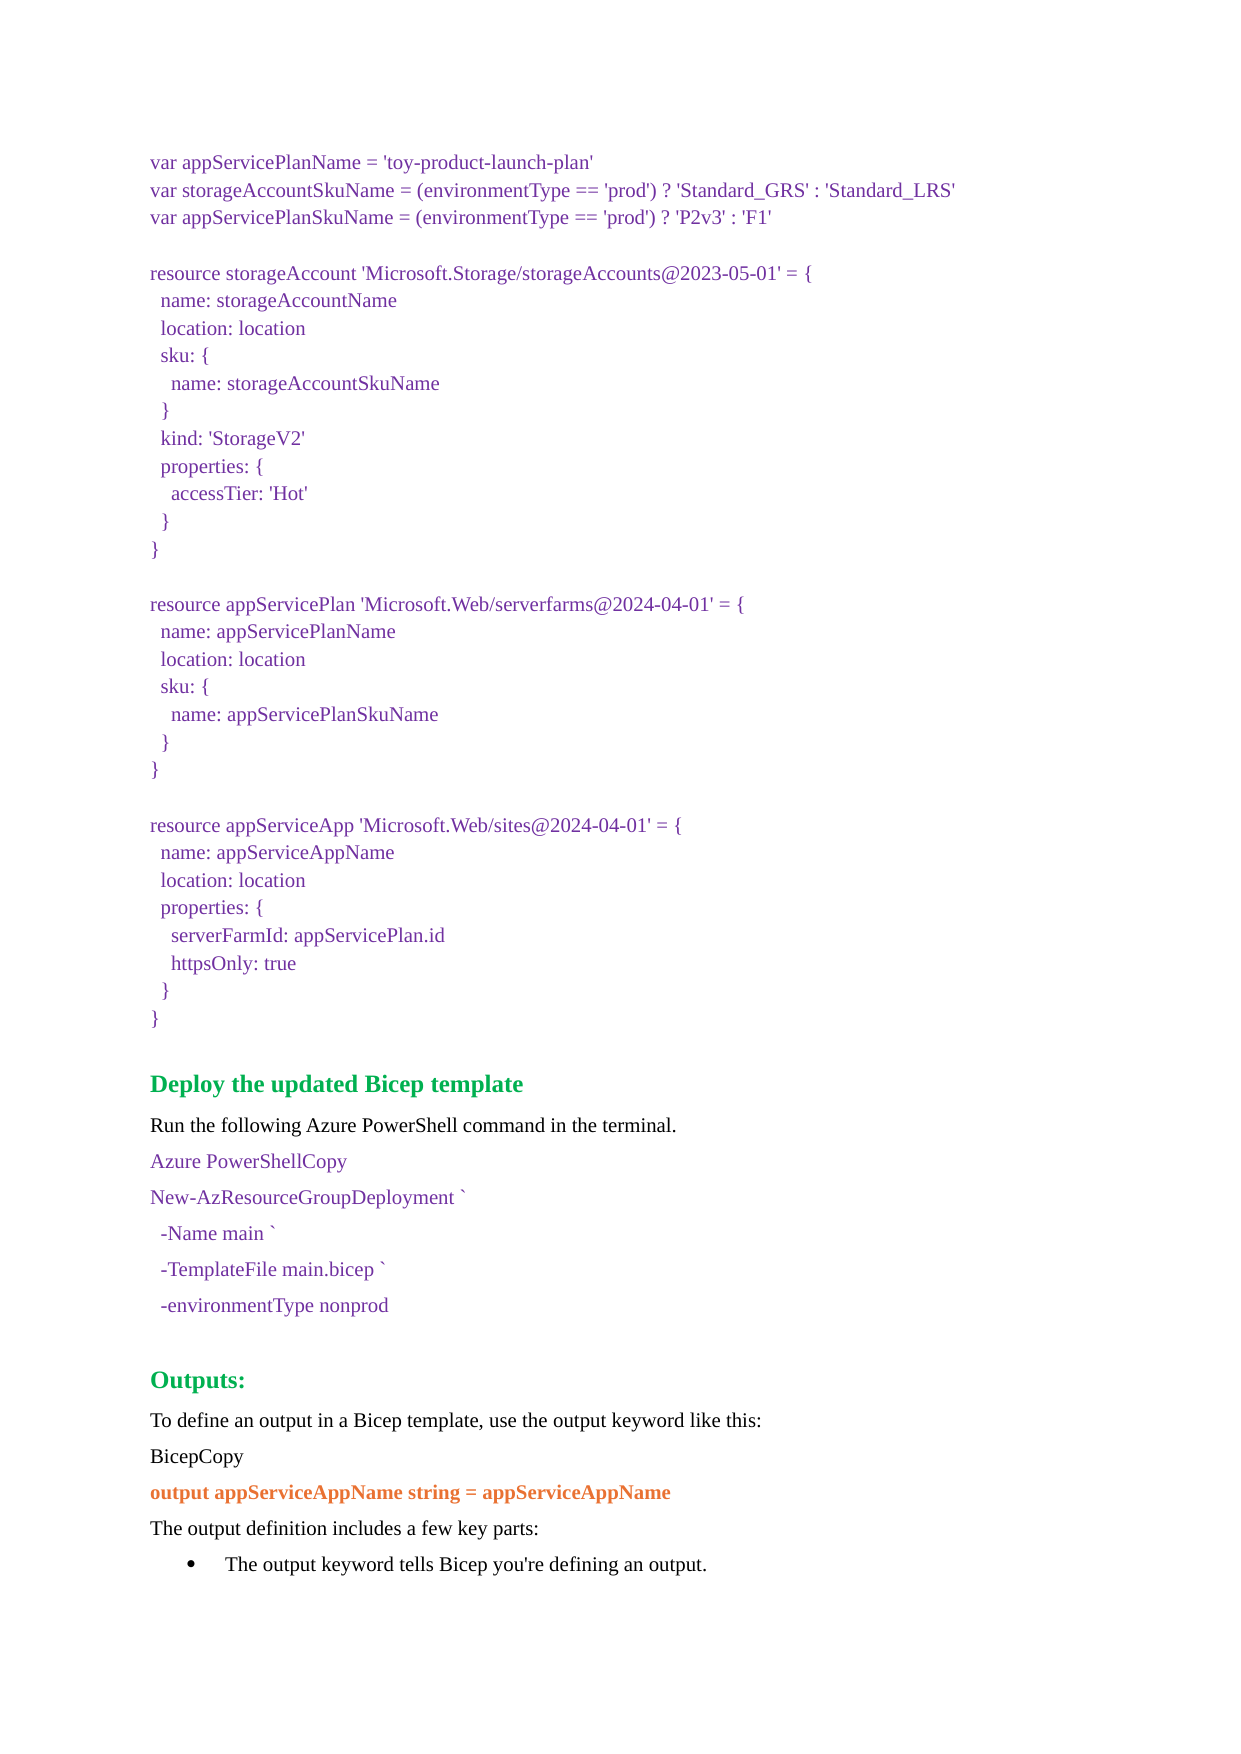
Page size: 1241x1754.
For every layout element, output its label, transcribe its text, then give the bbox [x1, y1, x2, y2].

text var appServicePlanSkuName = (environmentType == 'prod') ? 'P2v3' : 'F1' [150, 205, 1090, 229]
text Run the following Azure PowerShell command in the terminal. [150, 1112, 1090, 1137]
text resource appServiceApp 'Microsoft.Web/sites@2024-04-01' = { [150, 812, 1090, 837]
text sku: { [150, 674, 1090, 698]
text location: location [150, 316, 1090, 340]
text name: appServiceAppName [150, 840, 1090, 864]
text httpsOnly: true [150, 951, 1090, 974]
text var appServicePlanName = 'toy-product-launch-plan' [150, 150, 1090, 174]
text New-AzResourceGroupDeployment ` [150, 1184, 1090, 1209]
text resource storageAccount 'Microsoft.Storage/storageAccounts@2023-05-01' = { [150, 260, 1090, 284]
text } [150, 978, 1090, 1002]
text name: storageAccountSkuName [150, 371, 1090, 395]
text -Name main ` [150, 1221, 1090, 1245]
text } [150, 398, 1090, 422]
list The output keyword tells Bicep you're defining an output. [187, 1552, 1090, 1576]
text serverFarmId: appServicePlan.id [150, 923, 1090, 947]
text name: appServicePlanName [150, 619, 1090, 643]
text properties: { [150, 454, 1090, 478]
text } [150, 757, 1090, 781]
text resource appServicePlan 'Microsoft.Web/serverfarms@2024-04-01' = { [150, 592, 1090, 616]
text name: storageAccountName [150, 288, 1090, 312]
text var storageAccountSkuName = (environmentType == 'prod') ? 'Standard_GRS' : 'Standard_LRS' [150, 178, 1090, 202]
text output appServiceAppName string = appServiceAppName [150, 1480, 1090, 1504]
text } [150, 1006, 1090, 1030]
text The output definition includes a few key parts: [150, 1516, 1090, 1540]
text sku: { [150, 343, 1090, 367]
text -environmentType nonprod [150, 1293, 1090, 1317]
text Azure PowerShellCopy [150, 1148, 1090, 1173]
text -TemplateFile main.bicep ` [150, 1257, 1090, 1281]
text kind: 'StorageV2' [150, 426, 1090, 450]
text location: location [150, 868, 1090, 892]
text name: appServicePlanSkuName [150, 702, 1090, 726]
text properties: { [150, 895, 1090, 919]
text BicepCopy [150, 1444, 1090, 1468]
text Outputs: [150, 1365, 1090, 1393]
text To define an output in a Bicep template, use the output keyword like this: [150, 1408, 1090, 1432]
text } [150, 730, 1090, 754]
text location: location [150, 647, 1090, 671]
text } [150, 509, 1090, 533]
text Deploy the updated Bicep template [150, 1069, 1090, 1098]
text } [150, 536, 1090, 561]
text accessTier: 'Hot' [150, 481, 1090, 505]
